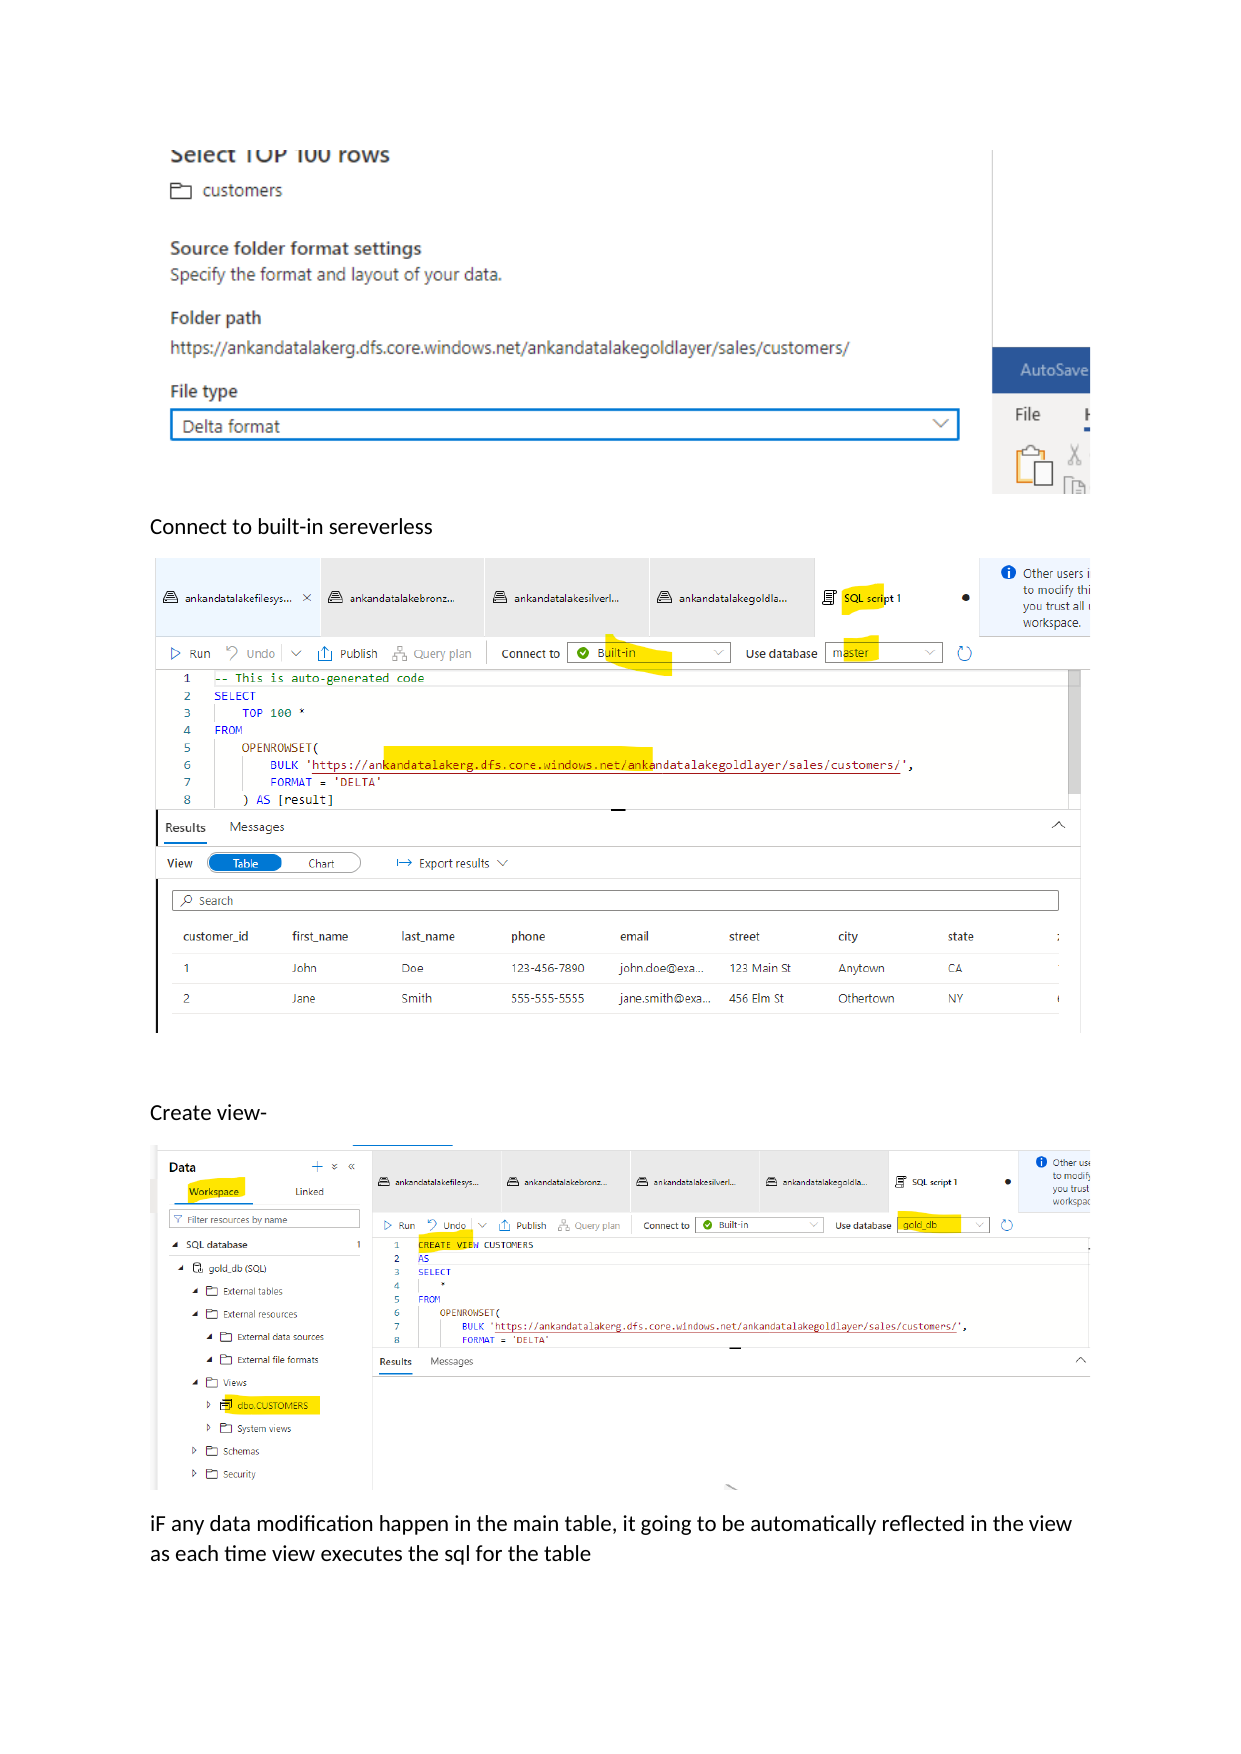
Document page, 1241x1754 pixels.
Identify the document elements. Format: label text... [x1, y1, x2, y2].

picture [150, 558, 1091, 1033]
text Create view- [150, 1098, 1090, 1126]
text iF any data modification happen in the main table, it going to be automatically reflected in the view as each time view executes the sql for the table [150, 1509, 1090, 1567]
text Connect to built-in sereverless [150, 512, 1090, 540]
picture [150, 150, 1091, 494]
picture [150, 1145, 1091, 1490]
